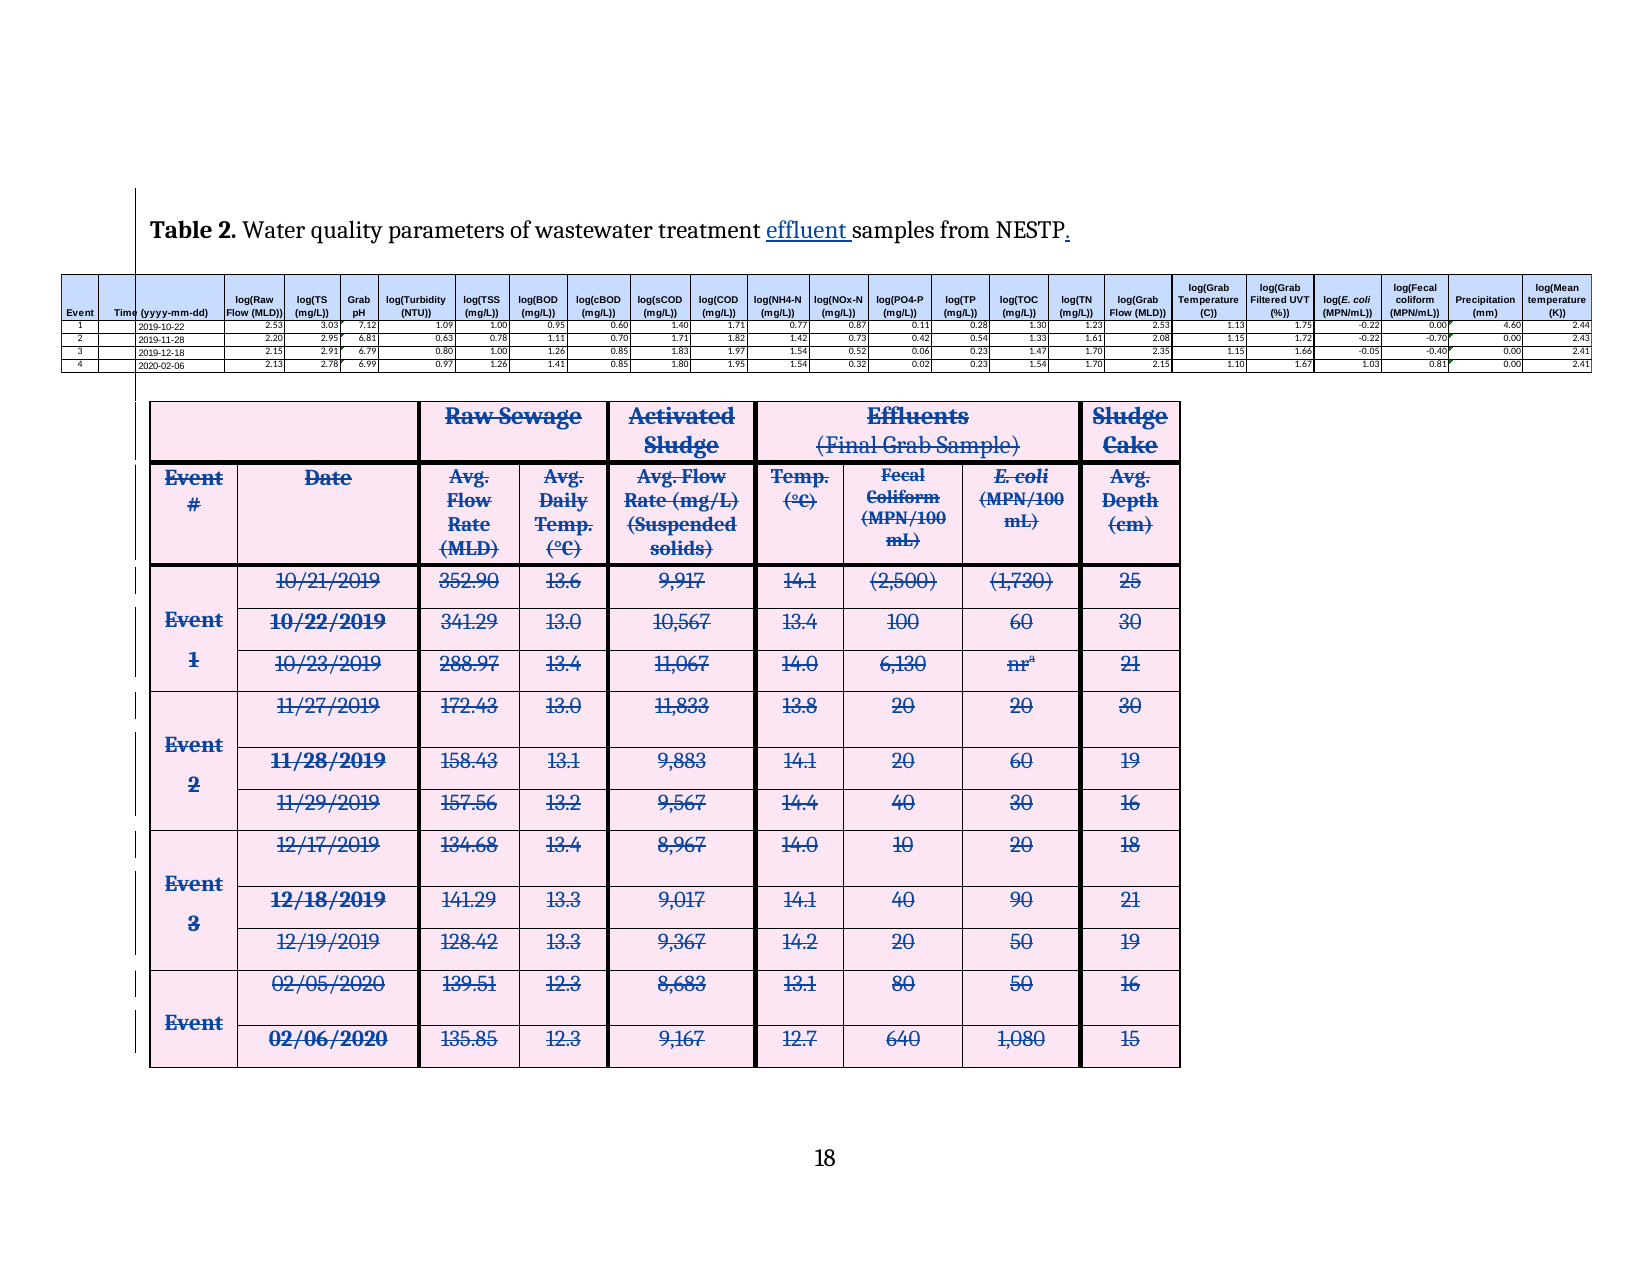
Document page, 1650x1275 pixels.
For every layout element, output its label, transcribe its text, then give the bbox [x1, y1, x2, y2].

text Table 2. Water quality parameters of wastewater treatment samples from NESTP [150, 216, 1500, 245]
